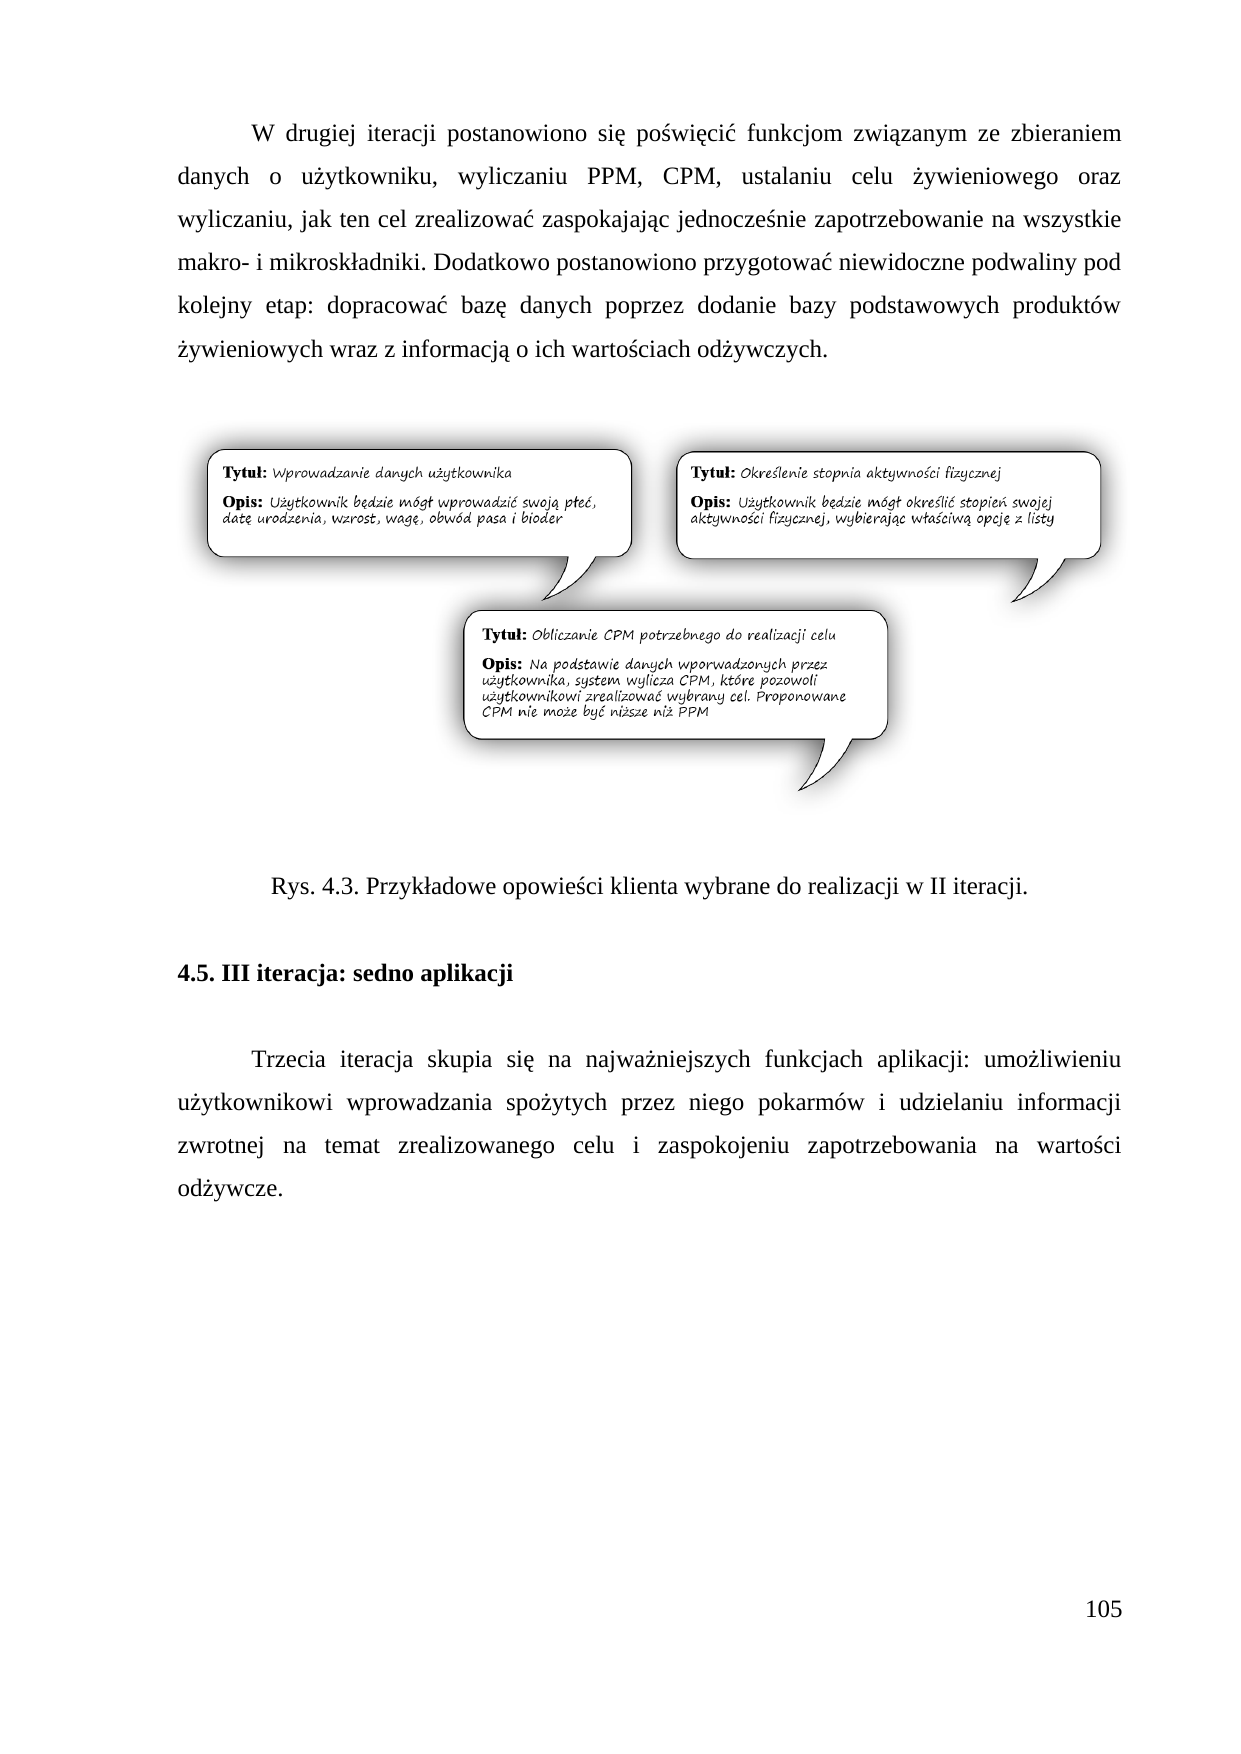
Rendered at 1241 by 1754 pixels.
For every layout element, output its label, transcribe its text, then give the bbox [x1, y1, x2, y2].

text Trzecia iteracja skupia się na najważniejszych funkcjach aplikacji: umożliwieniu użytkownikowi wprowadzania spożytych przez niego pokarmów i udzielaniu informacji zwrotnej na temat zrealizowanego celu i zaspokojeniu zapotrzebowania na wartości odżywcze. [177, 1044, 1122, 1202]
picture [199, 441, 1109, 798]
text W drugiej iteracji postanowiono się poświęcić funkcjom związanym ze zbieraniem danych o użytkowniku, wyliczaniu PPM, CPM, ustalaniu celu żywieniowego oraz wyliczaniu, jak ten cel zrealizować zaspokajając jednocześnie zapotrzebowanie na wszystkie makro- i mikroskładniki. Dodatkowo postanowiono przygotować niewidoczne podwaliny pod kolejny etap: dopracować bazę danych poprzez dodanie bazy podstawowych produktów żywieniowych wraz z informacją o ich wartościach odżywczych. [177, 118, 1122, 362]
subtitle 4.5. III iteracja: sedno aplikacji [177, 958, 1122, 986]
text Rys. 4.3. Przykładowe opowieści klienta wybrane do realizacji w II iteracji. [177, 871, 1122, 900]
